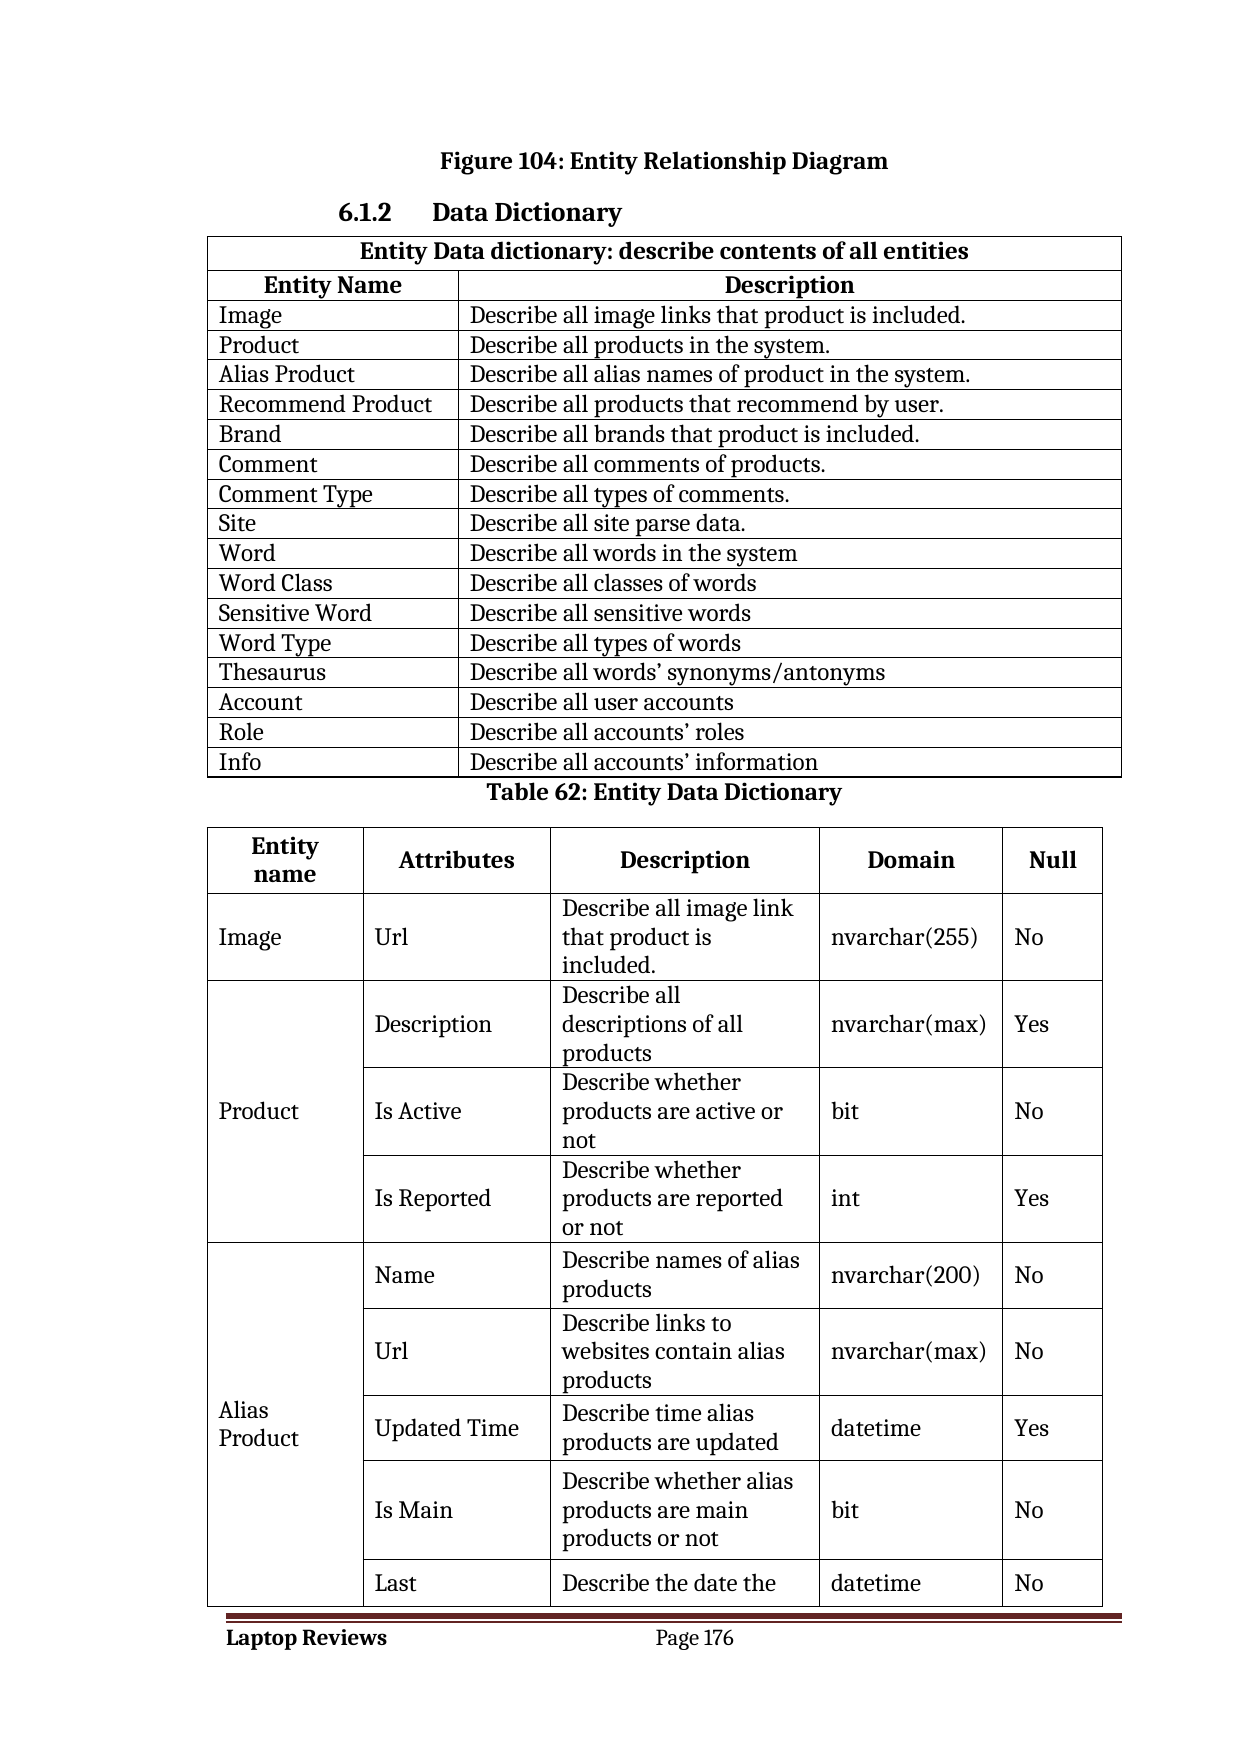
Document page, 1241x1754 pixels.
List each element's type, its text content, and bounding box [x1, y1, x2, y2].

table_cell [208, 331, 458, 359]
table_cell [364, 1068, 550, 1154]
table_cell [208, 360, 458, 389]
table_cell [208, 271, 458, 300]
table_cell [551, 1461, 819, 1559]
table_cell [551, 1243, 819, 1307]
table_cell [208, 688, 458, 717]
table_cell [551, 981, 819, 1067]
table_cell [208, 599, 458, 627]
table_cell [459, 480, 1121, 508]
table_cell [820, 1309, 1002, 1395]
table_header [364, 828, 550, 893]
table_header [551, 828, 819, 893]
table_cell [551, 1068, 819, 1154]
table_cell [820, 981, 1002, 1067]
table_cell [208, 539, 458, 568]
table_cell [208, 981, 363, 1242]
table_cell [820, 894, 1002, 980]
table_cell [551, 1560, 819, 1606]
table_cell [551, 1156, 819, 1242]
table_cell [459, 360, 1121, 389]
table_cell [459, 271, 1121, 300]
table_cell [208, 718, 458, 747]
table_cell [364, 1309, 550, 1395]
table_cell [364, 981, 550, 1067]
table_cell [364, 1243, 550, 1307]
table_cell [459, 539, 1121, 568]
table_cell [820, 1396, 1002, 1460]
text Table 61: Entity Data Dictionary [207, 778, 1122, 806]
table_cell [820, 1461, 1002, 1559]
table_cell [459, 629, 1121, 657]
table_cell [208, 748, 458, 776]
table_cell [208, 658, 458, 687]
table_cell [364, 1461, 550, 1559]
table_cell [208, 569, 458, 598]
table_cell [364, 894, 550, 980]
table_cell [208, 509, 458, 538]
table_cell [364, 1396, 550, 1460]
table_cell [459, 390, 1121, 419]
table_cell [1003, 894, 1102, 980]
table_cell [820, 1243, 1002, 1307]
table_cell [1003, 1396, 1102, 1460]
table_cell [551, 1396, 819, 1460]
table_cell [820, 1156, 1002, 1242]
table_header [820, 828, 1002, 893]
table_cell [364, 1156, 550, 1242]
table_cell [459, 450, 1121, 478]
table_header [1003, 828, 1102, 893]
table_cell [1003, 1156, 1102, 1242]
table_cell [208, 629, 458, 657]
subtitle Data Dictionary [338, 197, 1122, 228]
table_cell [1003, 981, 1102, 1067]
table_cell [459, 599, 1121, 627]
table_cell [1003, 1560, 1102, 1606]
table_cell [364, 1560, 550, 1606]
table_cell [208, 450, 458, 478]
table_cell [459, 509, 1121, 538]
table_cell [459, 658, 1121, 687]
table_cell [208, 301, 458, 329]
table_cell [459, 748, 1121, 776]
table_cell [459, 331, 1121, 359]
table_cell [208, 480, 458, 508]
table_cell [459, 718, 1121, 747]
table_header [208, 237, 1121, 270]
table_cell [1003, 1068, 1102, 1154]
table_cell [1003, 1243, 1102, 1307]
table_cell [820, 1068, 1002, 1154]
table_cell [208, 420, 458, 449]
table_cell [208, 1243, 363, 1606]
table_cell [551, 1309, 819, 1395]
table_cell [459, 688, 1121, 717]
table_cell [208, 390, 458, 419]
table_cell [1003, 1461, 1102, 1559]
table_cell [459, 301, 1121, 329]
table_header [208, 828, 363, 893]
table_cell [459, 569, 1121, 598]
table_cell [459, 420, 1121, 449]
text Figure 104: Entity Relationship Diagram [207, 147, 1122, 176]
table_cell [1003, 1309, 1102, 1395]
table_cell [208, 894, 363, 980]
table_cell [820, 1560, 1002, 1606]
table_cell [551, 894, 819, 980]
